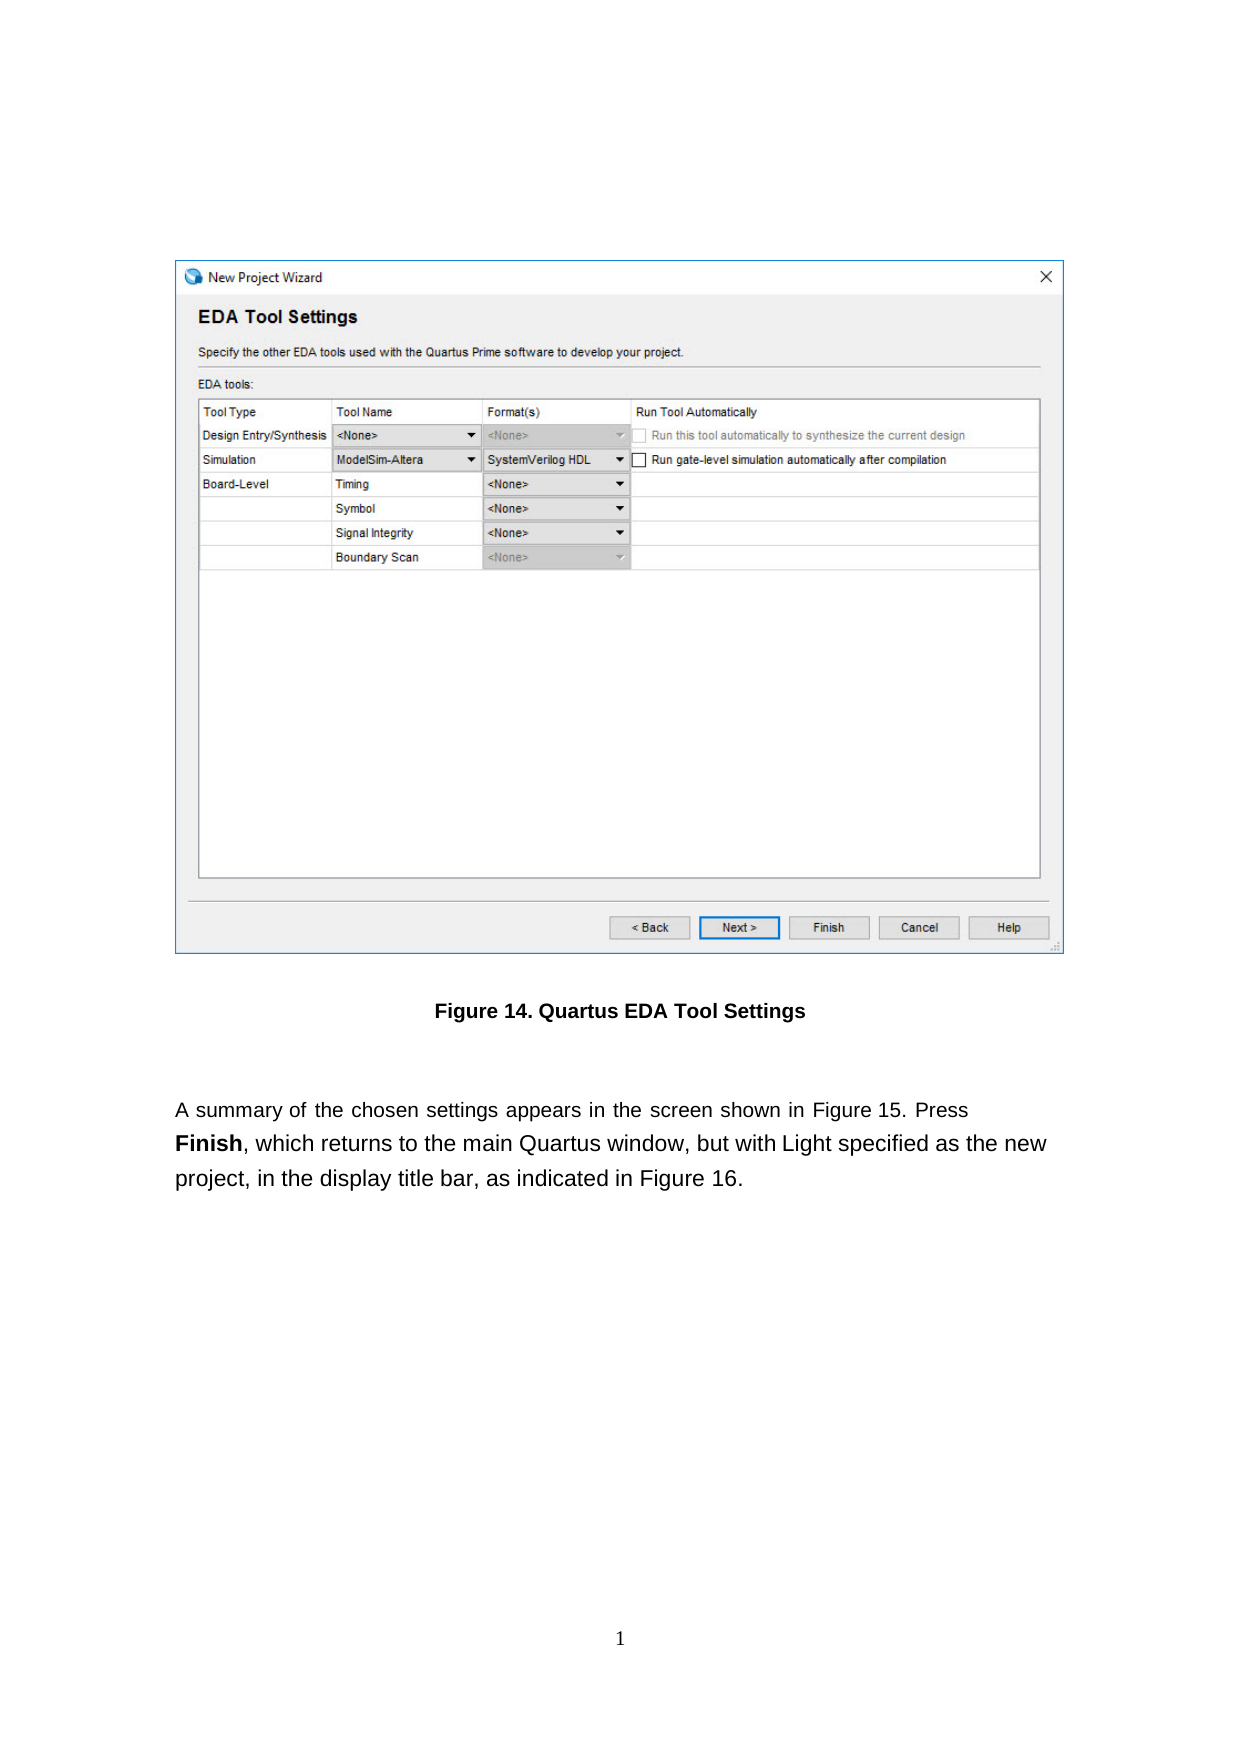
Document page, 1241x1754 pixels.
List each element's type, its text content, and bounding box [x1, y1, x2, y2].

text Finish, which returns to the main Quartus window, but with Light specified as the new project, in the display title bar, as indicated in Figure 16. [175, 1129, 1065, 1191]
text A summary of the chosen settings appears in the screen shown in Figure 15. Press [175, 1098, 1065, 1122]
picture [175, 260, 1064, 954]
